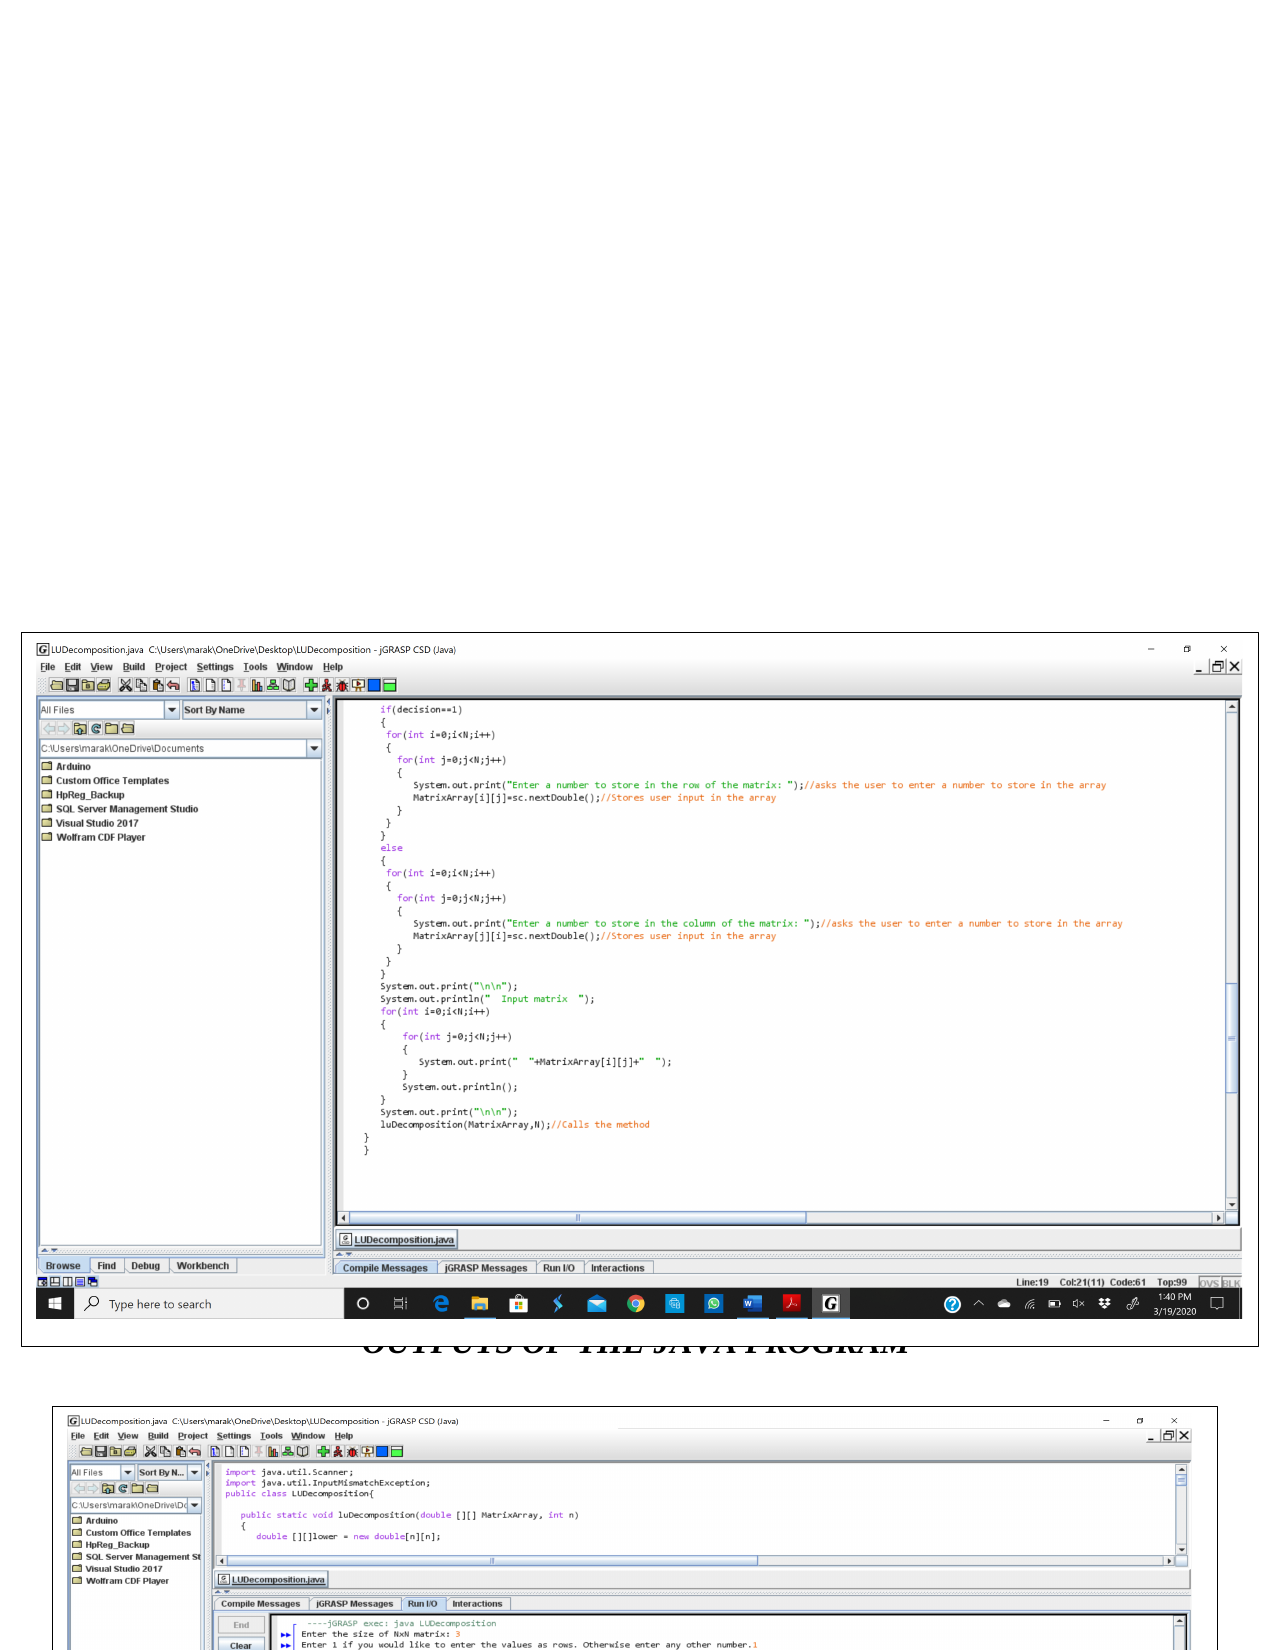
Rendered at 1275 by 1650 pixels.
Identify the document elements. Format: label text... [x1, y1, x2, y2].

picture [36, 640, 1243, 1319]
picture [67, 1413, 1192, 1650]
text OUTPUTS OF THE JAVA PROGRAM [150, 1347, 1125, 1361]
